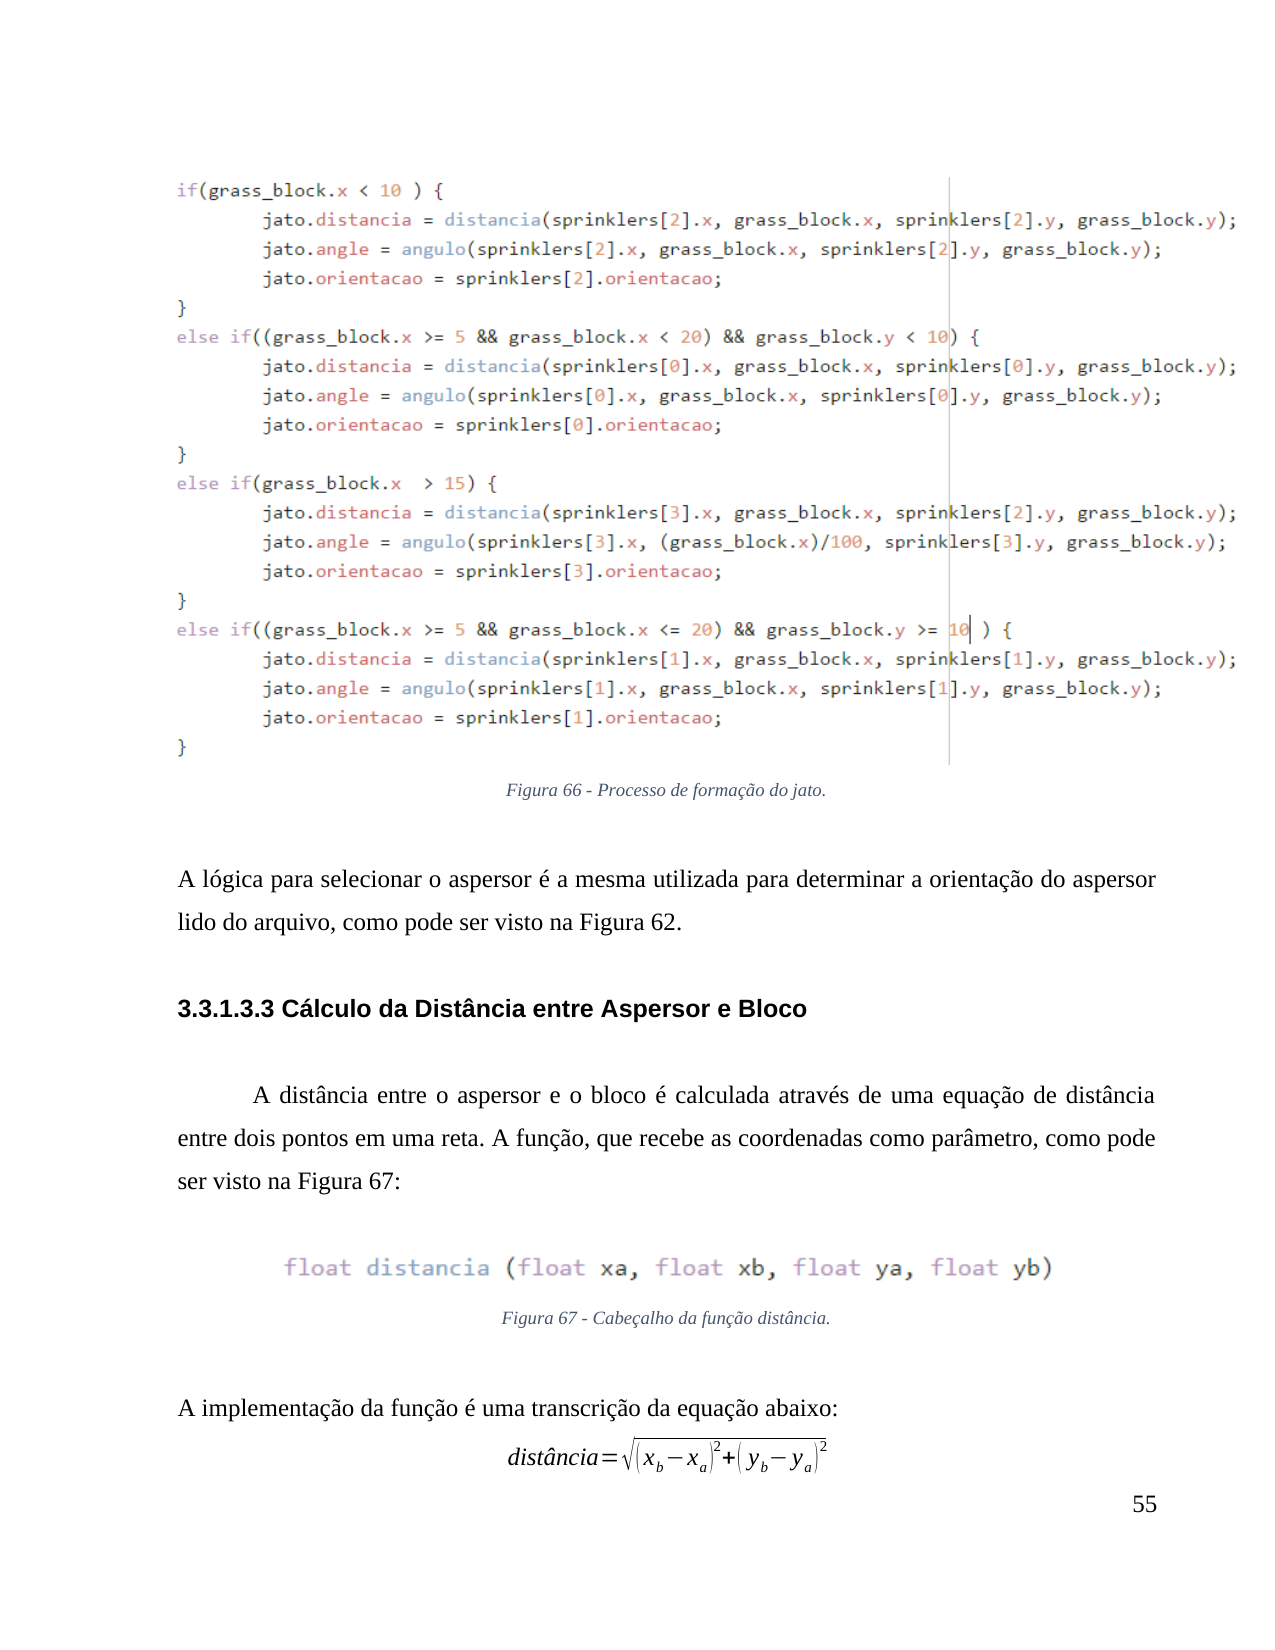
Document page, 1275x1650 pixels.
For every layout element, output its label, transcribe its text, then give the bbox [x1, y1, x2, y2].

text A lógica para selecionar o aspersor é a mesma utilizada para determinar a orientação do aspersor lido do arquivo, como pode ser visto na Figura 62. [177, 864, 1157, 936]
picture [177, 177, 1249, 765]
picture [279, 1252, 1055, 1293]
text 3.3.1.3.3 Cálculo da Distância entre Aspersor e Bloco [177, 993, 1157, 1022]
text Figura 67 - Cabeçalho da função distância. [177, 1307, 1157, 1329]
text A implementação da função é uma transcrição da equação abaixo: [177, 1393, 1157, 1422]
text A distância entre o aspersor e o bloco é calculada através de uma equação de distância entre dois pontos em uma reta. A função, que recebe as coordenadas como parâmetro, como pode ser visto na Figura 67: [177, 1080, 1157, 1195]
text Figura 66 - Processo de formação do jato. [177, 779, 1157, 800]
